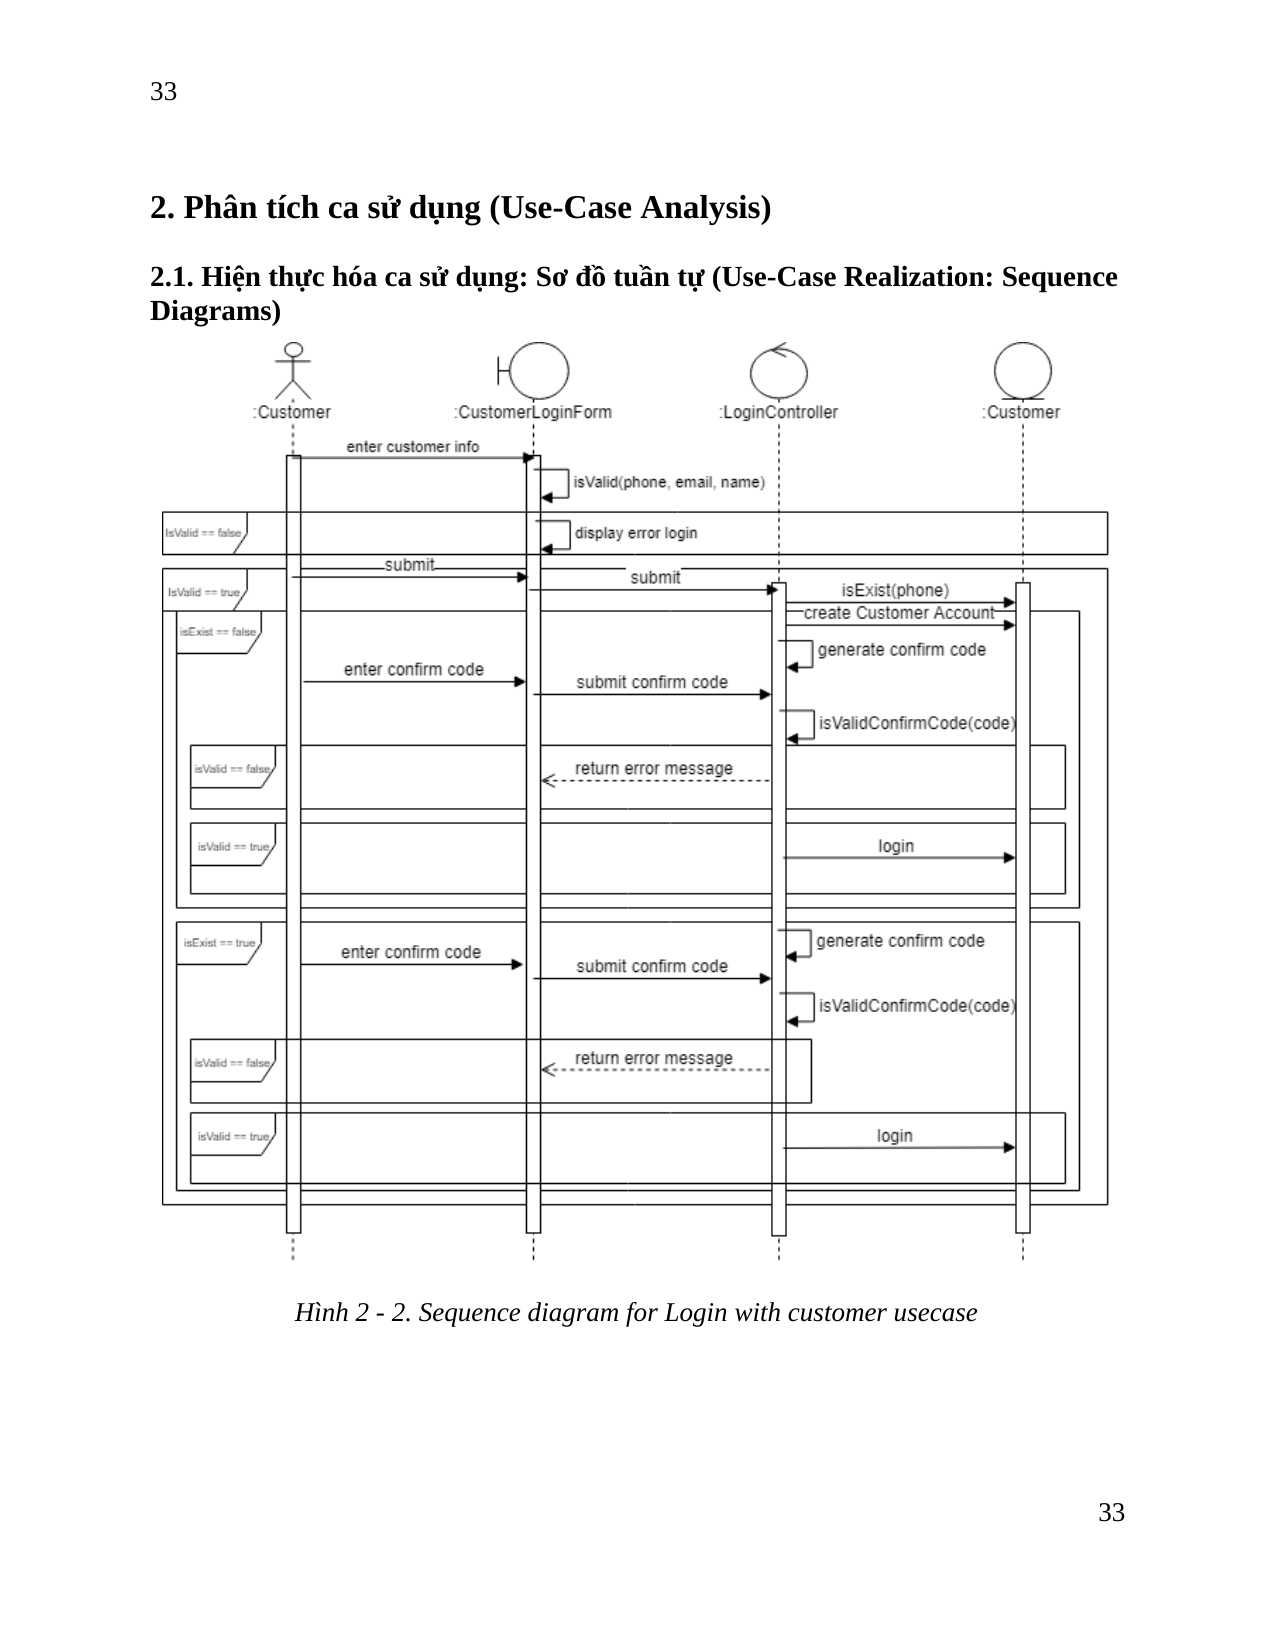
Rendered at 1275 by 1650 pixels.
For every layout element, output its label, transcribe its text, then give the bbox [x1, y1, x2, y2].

text Hình 2 - 2. Sequence diagram for Login with customer usecase [150, 1296, 1125, 1327]
subtitle 2.1. Hiện thực hóa ca sử dụng: Sơ đồ tuần tự (Use-Case Realization: Sequence Diagrams) [150, 259, 1125, 326]
picture [162, 342, 1110, 1265]
subtitle 2. Phân tích ca sử dụng (Use-Case Analysis) [150, 187, 1125, 226]
